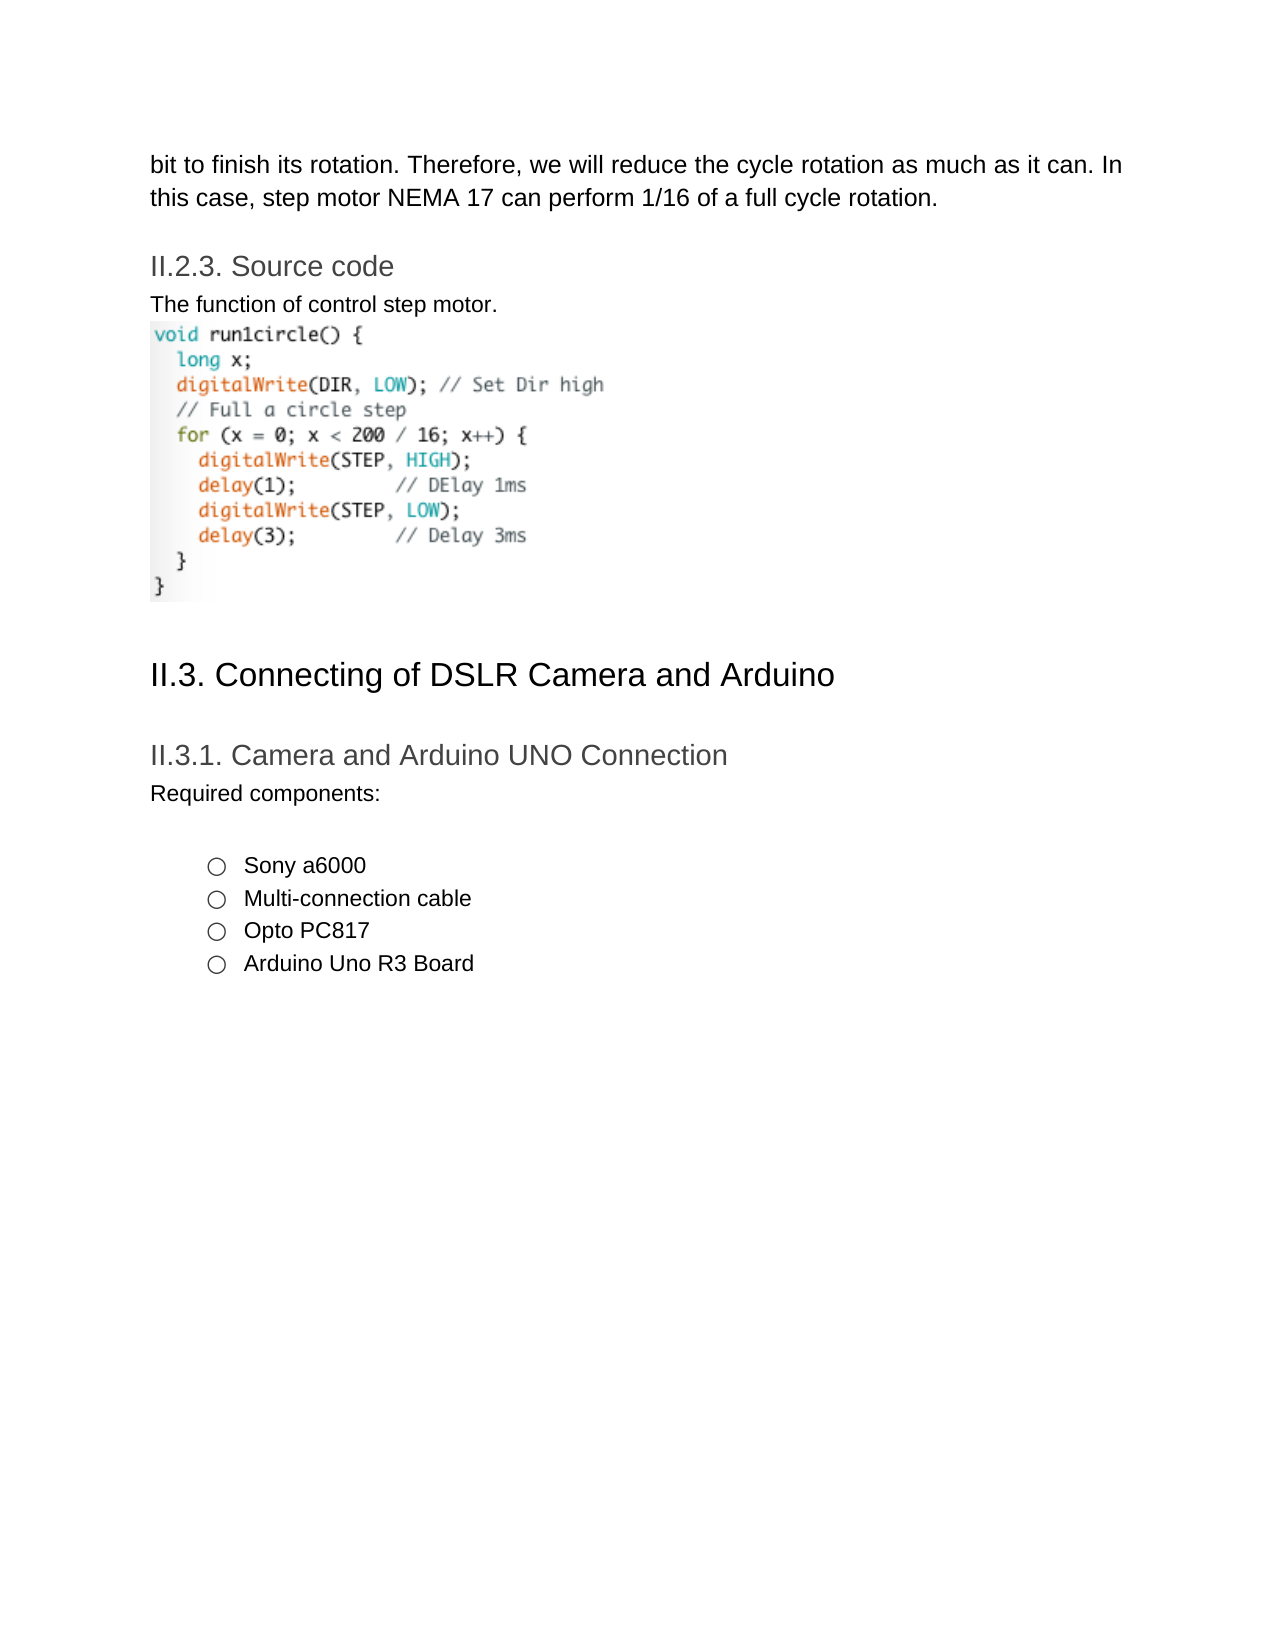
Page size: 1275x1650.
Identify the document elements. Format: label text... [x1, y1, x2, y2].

list Opto PC817 [206, 913, 1106, 946]
subtitle II.2.3. Source code [150, 249, 1125, 283]
list Arduino Uno R3 Board [206, 946, 1106, 978]
subtitle II.3. Connecting of DSLR Camera and Arduino [150, 655, 1125, 693]
text Required components: [150, 780, 1125, 806]
list Multi-connection cable [206, 881, 1106, 913]
subtitle II.3.1. Camera and Arduino UNO Connection [150, 738, 1125, 772]
list Sony a6000 [206, 848, 1106, 881]
text The function of control step motor. [150, 291, 1125, 318]
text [150, 150, 1125, 212]
picture [150, 321, 654, 602]
